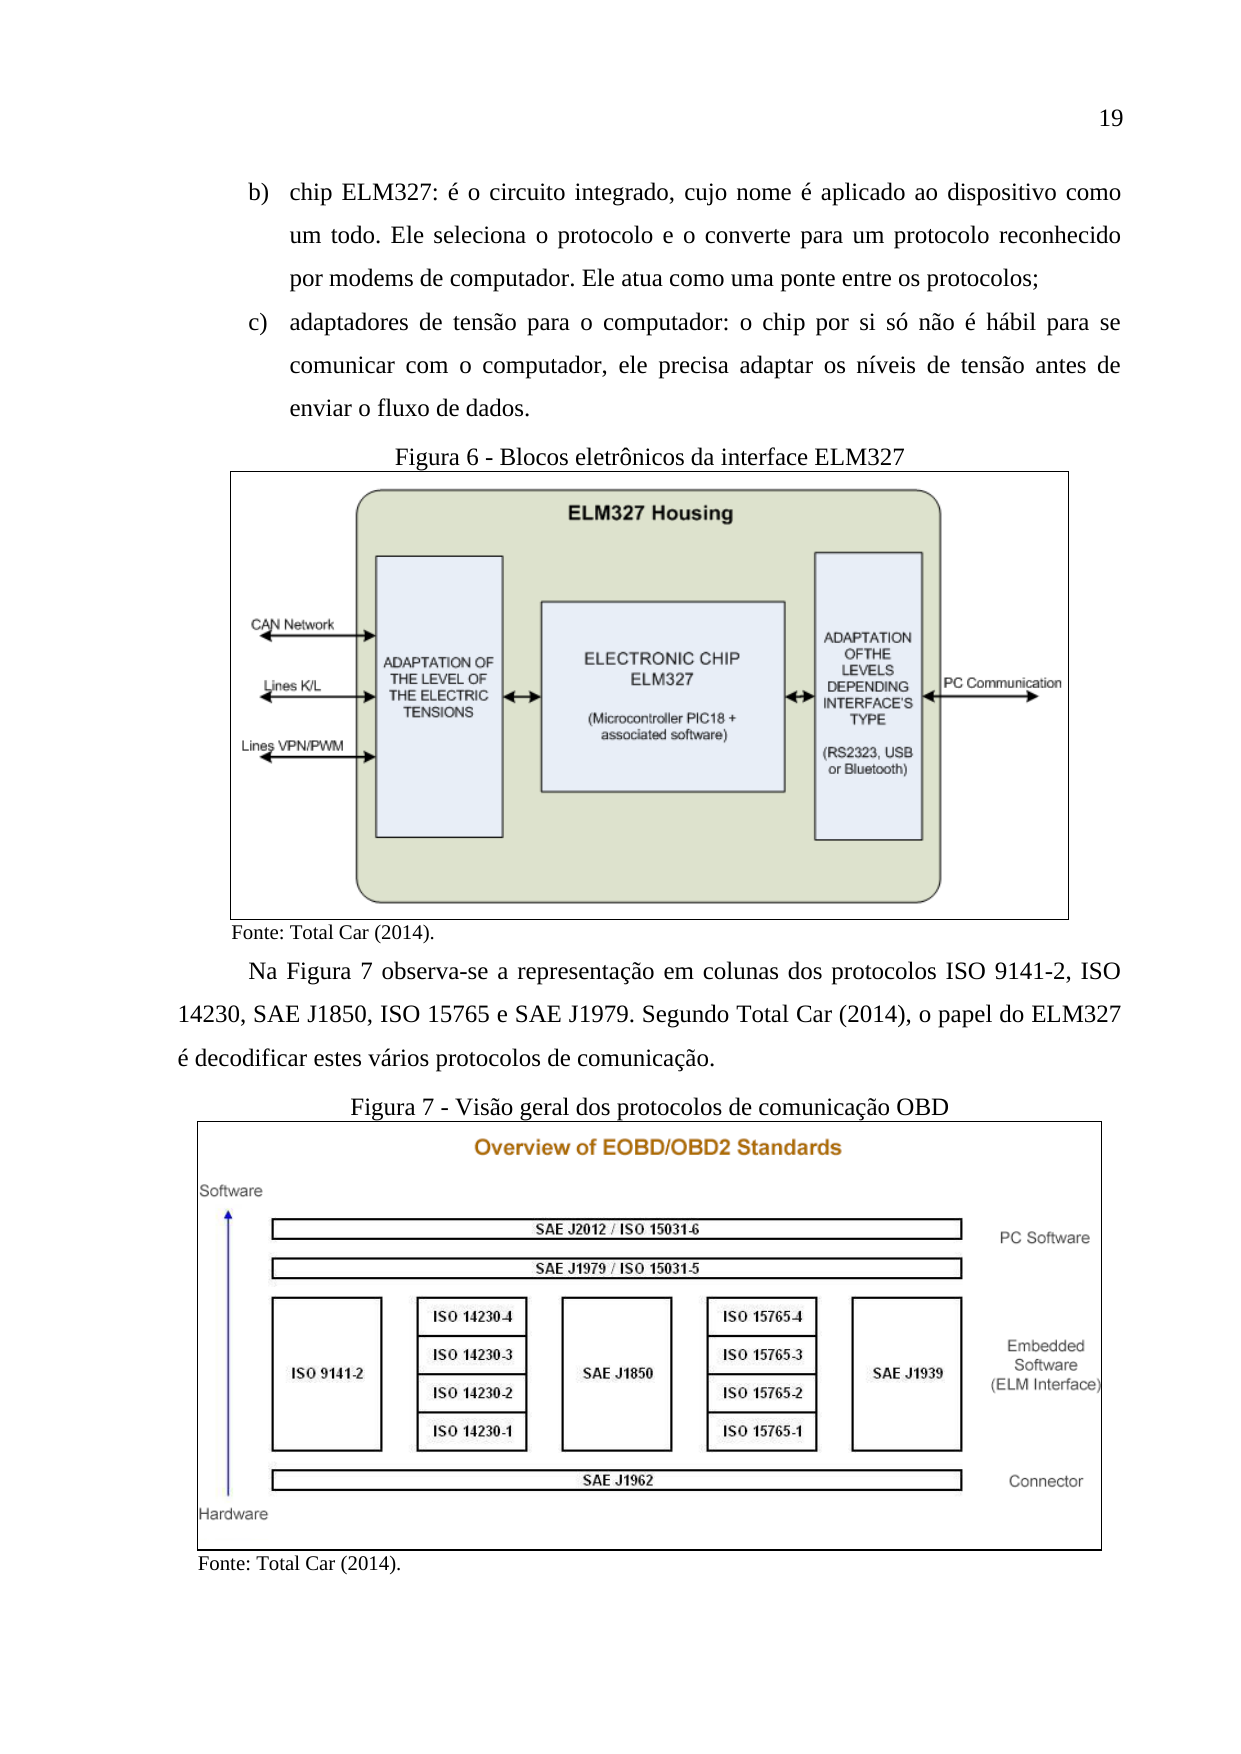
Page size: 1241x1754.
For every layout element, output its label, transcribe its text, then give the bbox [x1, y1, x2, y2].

list adaptadores de tensão para o computador: o chip por si só não é hábil para se comunicar com o computador, ele precisa adaptar os níveis de tensão antes de enviar o fluxo de dados. [248, 307, 1122, 422]
picture [231, 472, 1068, 919]
list chip ELM327: é o circuito integrado, cujo nome é aplicado ao dispositivo como um todo. Ele seleciona o protocolo e o converte para um protocolo reconhecido por modems de computador. Ele atua como uma ponte entre os protocolos; [248, 177, 1122, 292]
text Fonte: Total Car (2014). [177, 920, 1122, 944]
text Fonte: Total Car (2014). [177, 1551, 1122, 1574]
text Na Figura 7 observa-se a representação em colunas dos protocolos ISO 9141-2, ISO 14230, SAE J1850, ISO 15765 e SAE J1979. Segundo Total Car (2014), o papel do ELM327 é decodificar estes vários protocolos de comunicação. [177, 956, 1122, 1071]
picture [198, 1122, 1101, 1549]
